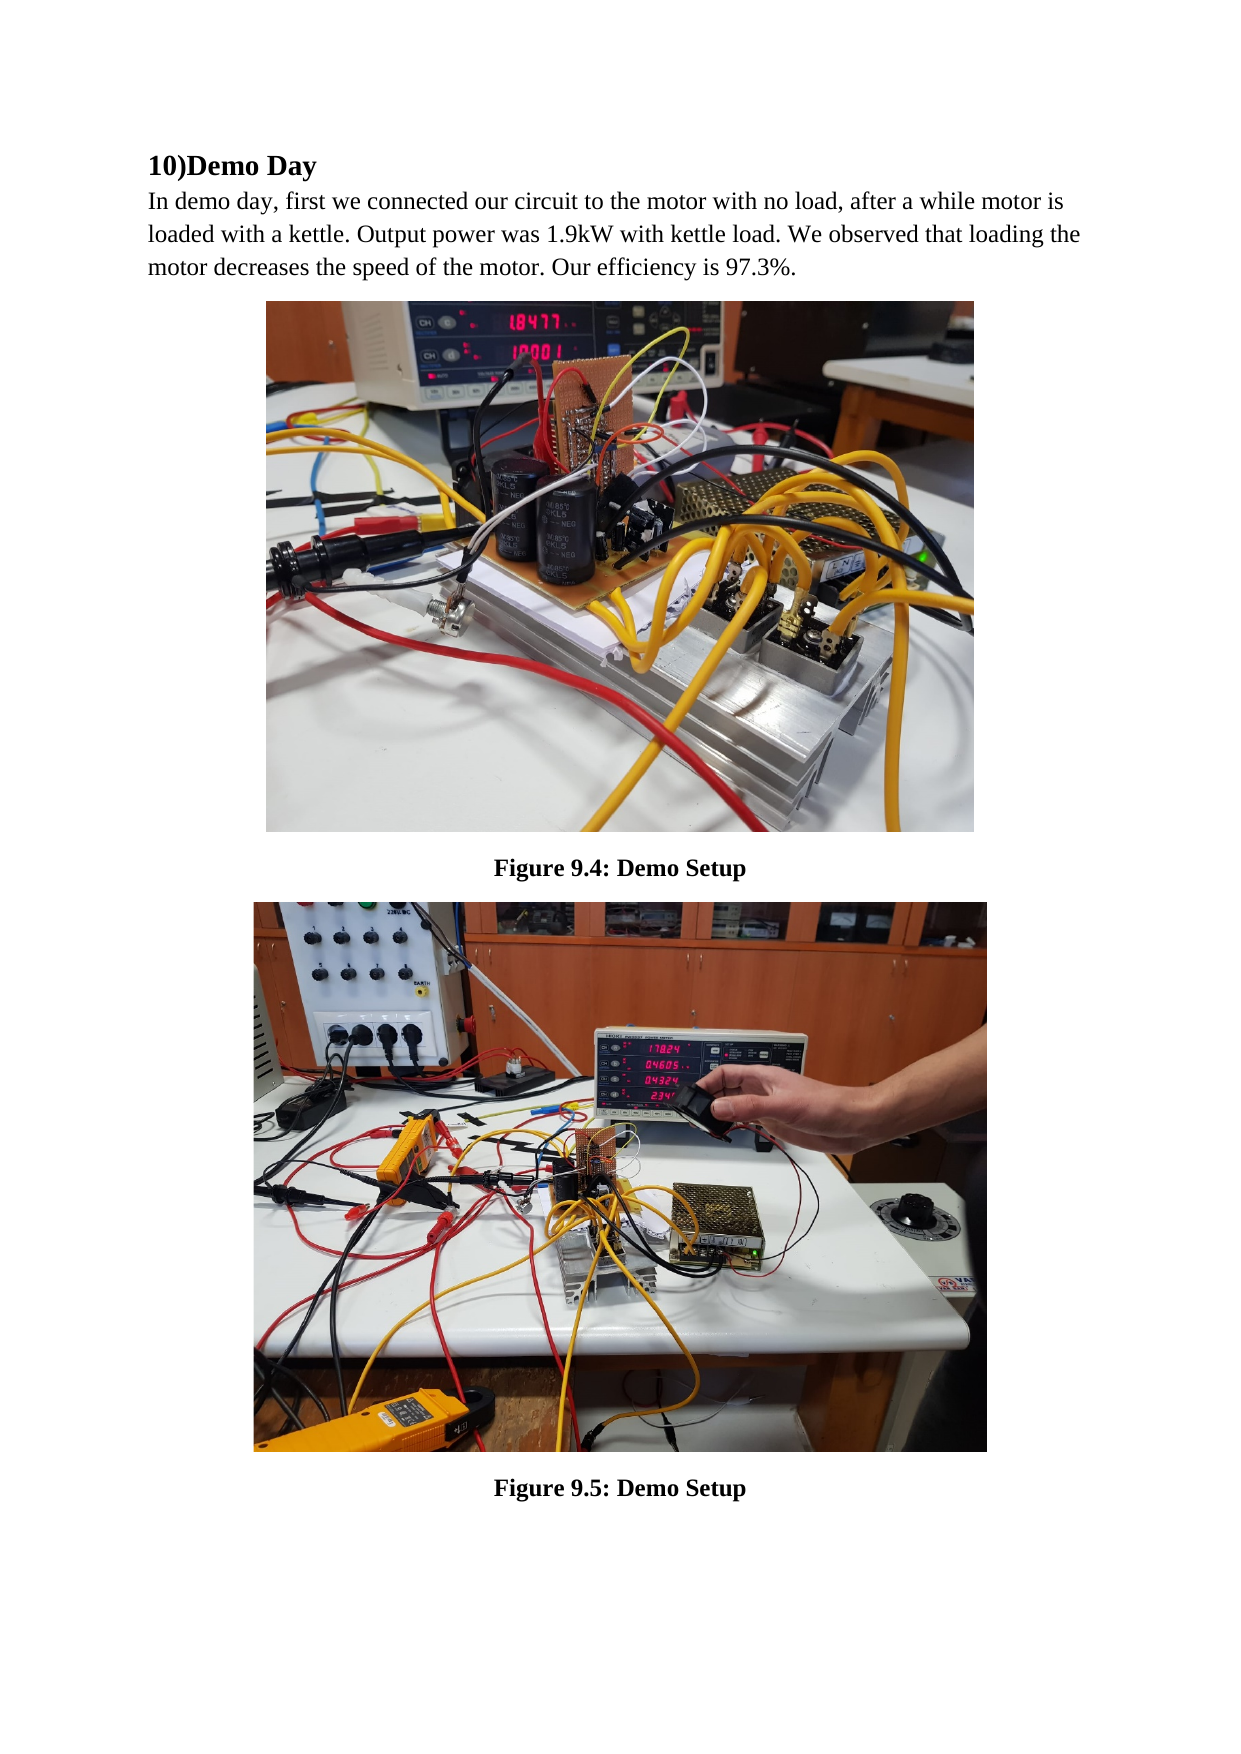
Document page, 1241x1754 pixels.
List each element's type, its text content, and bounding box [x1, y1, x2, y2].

text Figure 9.4: Demo Setup [148, 853, 1093, 882]
text In demo day, first we connected our circuit to the motor with no load, after a while motor is loaded with a kettle. Output power was 1.9kW with kettle load. We observed that loading the motor decreases the speed of the motor. Our efficiency is 97.3%. [148, 186, 1093, 281]
text Figure 9.5: Demo Setup [148, 1473, 1093, 1502]
picture [253, 902, 987, 1452]
picture [266, 301, 974, 832]
subtitle 10)Demo Day [148, 148, 1093, 181]
